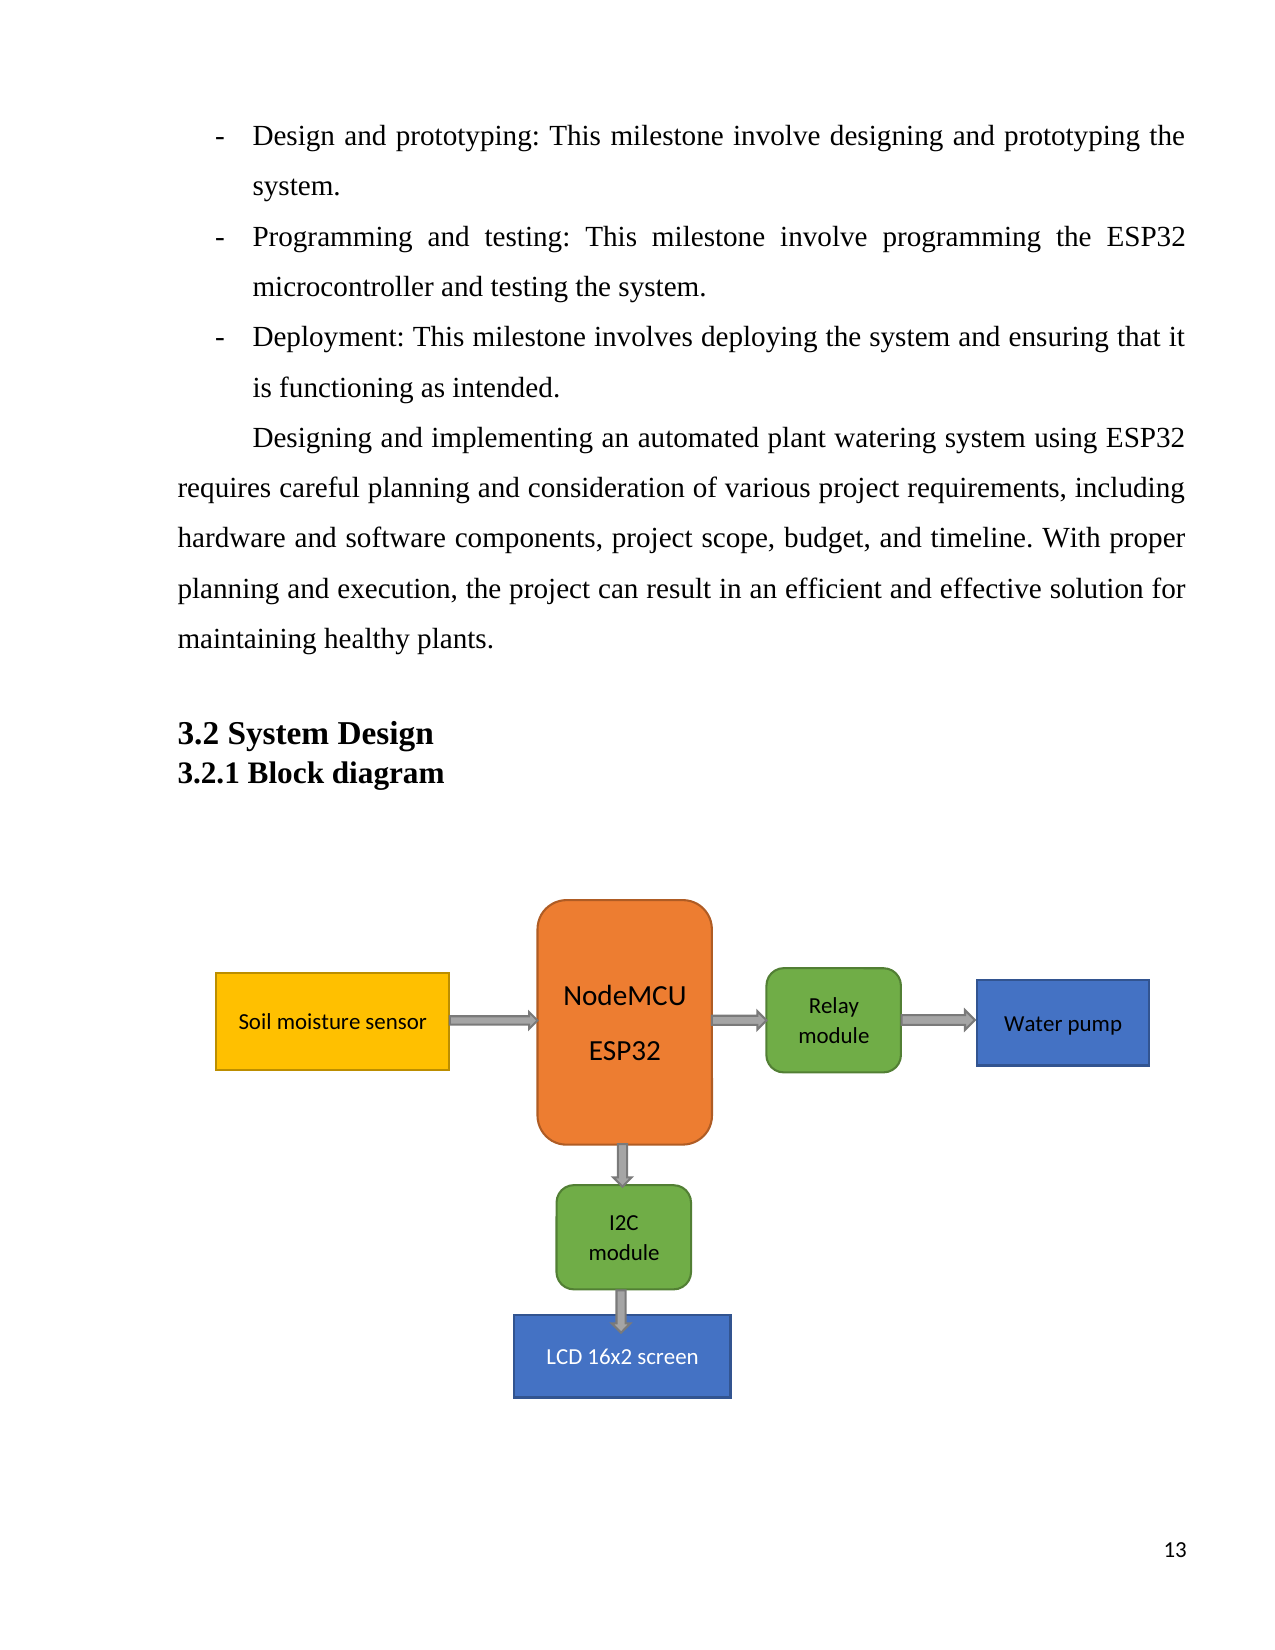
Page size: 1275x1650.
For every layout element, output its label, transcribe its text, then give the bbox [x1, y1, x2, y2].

list Designing and implementing an automated plant watering system using ESP32 requires careful planning and consideration of various project requirements, including hardware and software components, project scope, budget, and timeline. With proper planning and execution, the project can result in an efficient and effective solution for maintaining healthy plants. [177, 420, 1186, 655]
list Deployment: This milestone involves deploying the system and ensuring that it is functioning as intended. [215, 319, 1186, 403]
list Design and prototyping: This milestone involve designing and prototyping the system. [215, 118, 1186, 202]
list 3.2.1 Block diagram [177, 754, 1186, 790]
list Programming and testing: This milestone involve programming the ESP32 microcontroller and testing the system. [215, 219, 1186, 303]
list 3.2 System Design [177, 713, 1186, 751]
